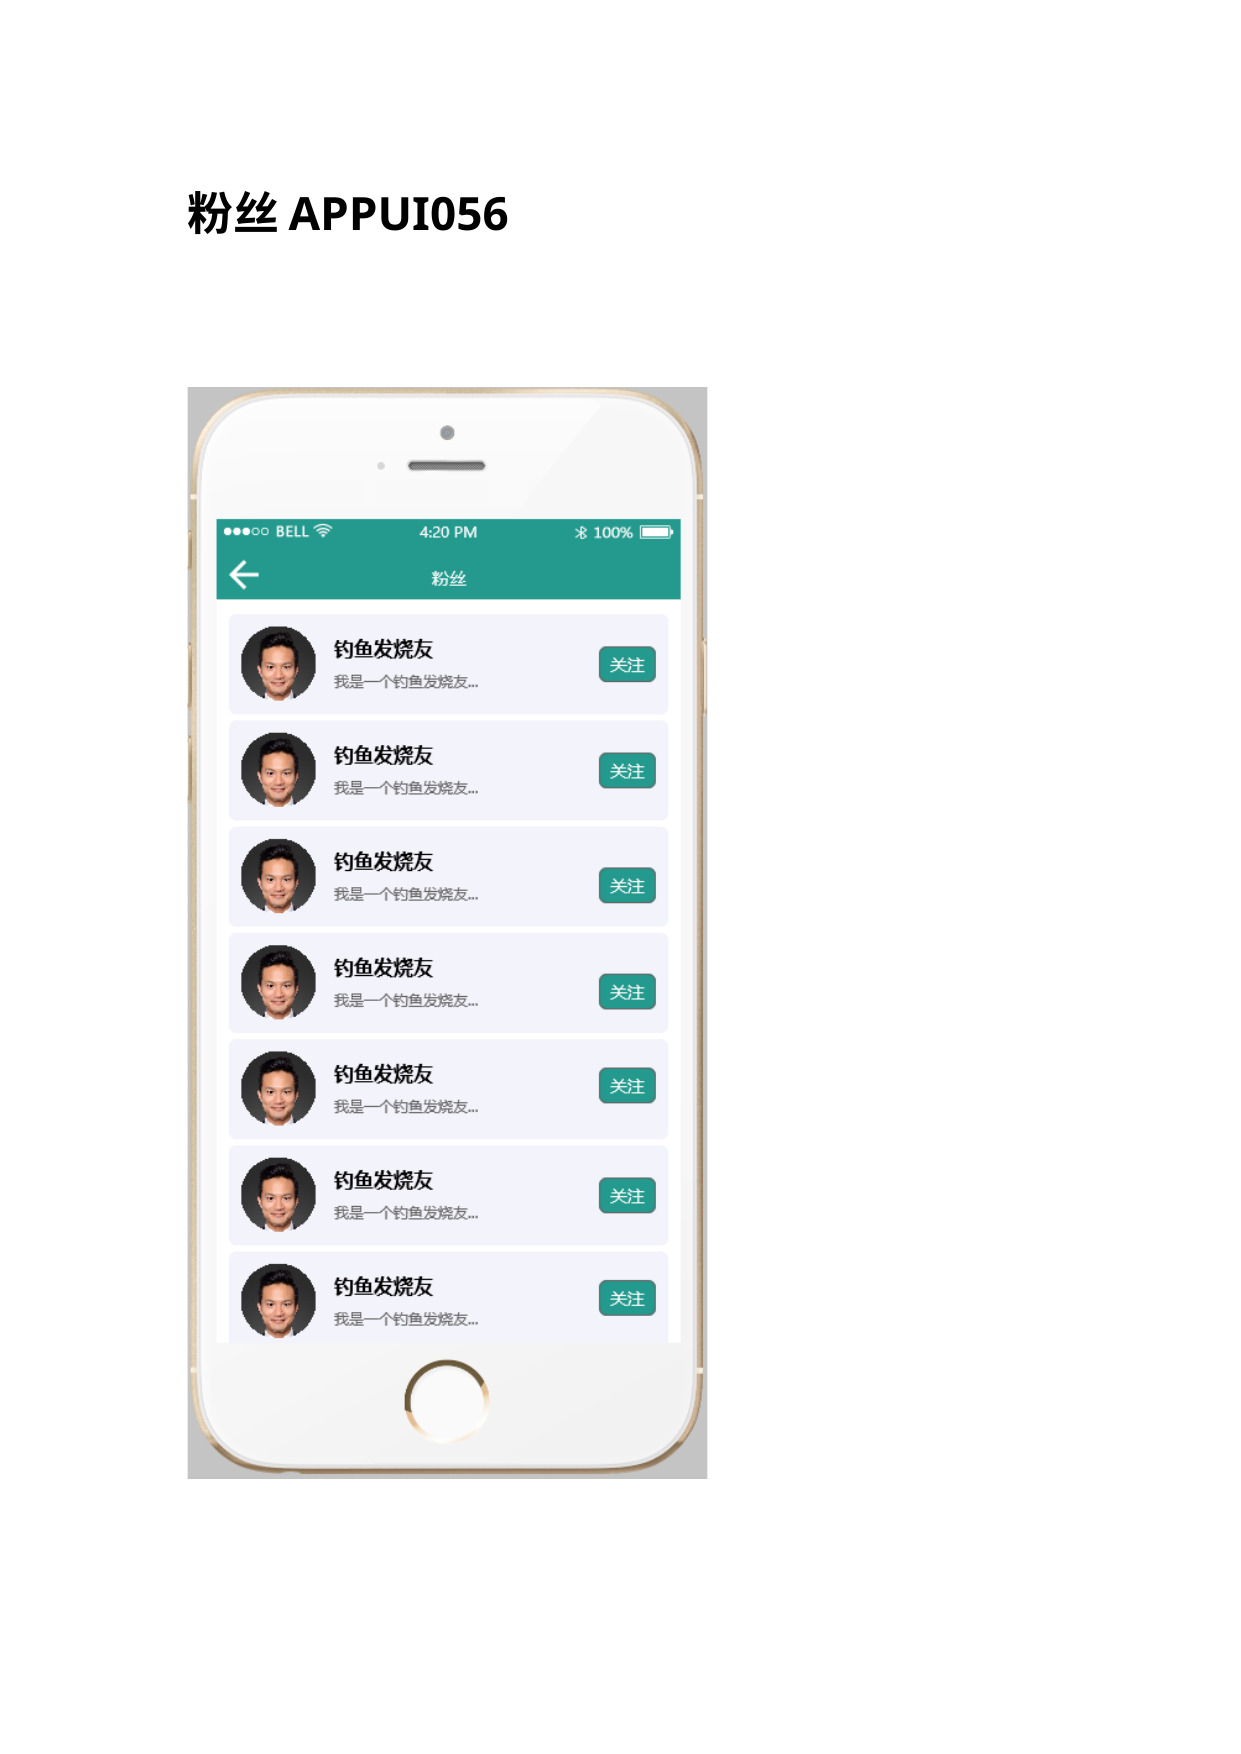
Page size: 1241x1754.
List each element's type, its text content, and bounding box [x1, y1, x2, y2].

subtitle 粉丝APPUI056 [187, 162, 1053, 259]
picture [187, 387, 708, 1479]
